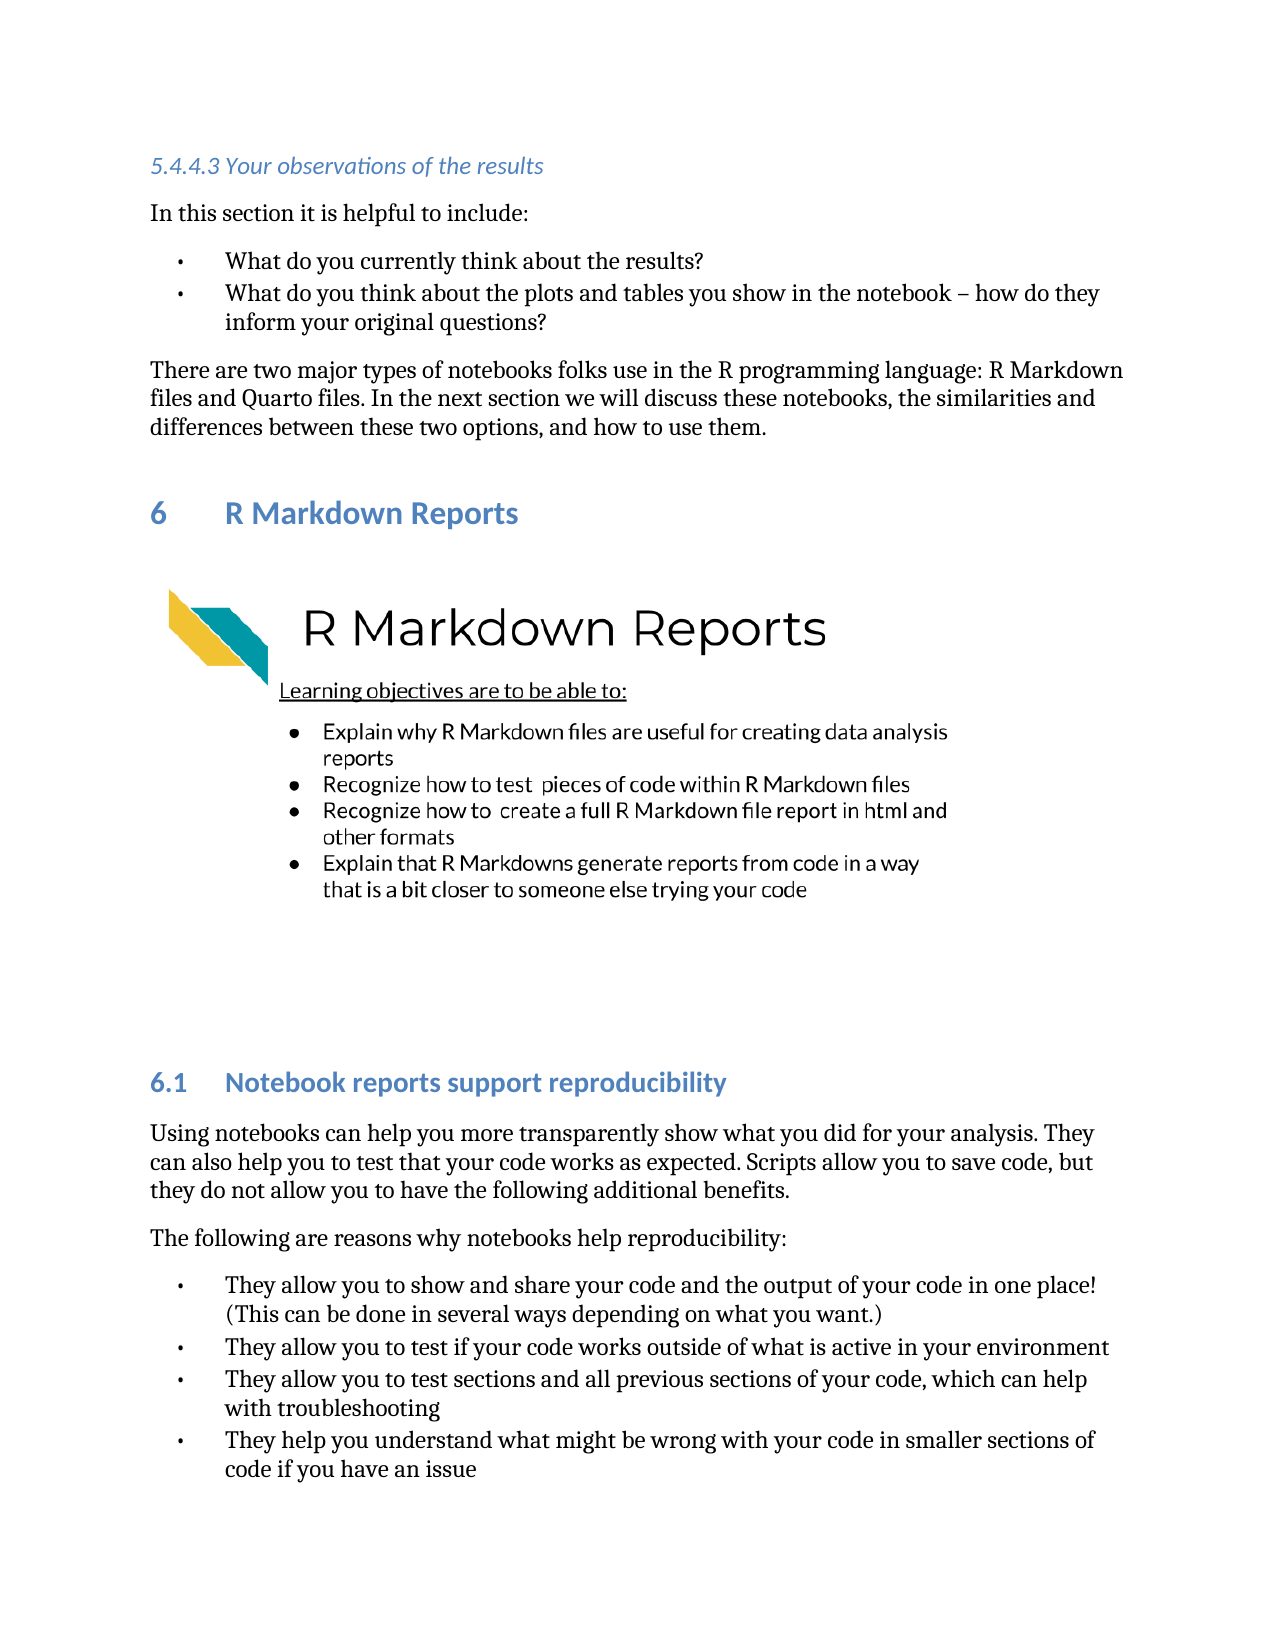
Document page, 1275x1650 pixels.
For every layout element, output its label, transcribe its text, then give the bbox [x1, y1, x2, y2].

list What do you currently think about the results? [175, 247, 1125, 276]
list They allow you to test if your code works outside of what is active in your environment [175, 1332, 1125, 1361]
text Using notebooks can help you more transparently show what you did for your analysis. They can also help you to test that your code works as expected. Scripts allow you to save code, but they do not allow you to have the following additional benefits. [150, 1119, 1125, 1205]
text There are two major types of notebooks folks use in the R programming language: R Markdown files and Quarto files. In the next section we will discuss these notebooks, the similarities and differences between these two options, and how to use them. [150, 356, 1125, 442]
list What do you think about the plots and tables you show in the notebook – how do they inform your original questions? [175, 279, 1125, 337]
text The following are reasons why notebooks help reproducibility: [150, 1224, 1125, 1252]
list They allow you to test sections and all previous sections of your code, which can help with troubleshooting [175, 1365, 1125, 1422]
text In this section it is helpful to include: [150, 199, 1125, 228]
subtitle 6.1 Notebook reports support reproducibility [150, 1064, 1125, 1100]
subtitle 6 R Markdown Reports [150, 492, 1125, 532]
subtitle 5.4.4.3 Your observations of the results [150, 150, 1125, 181]
list They allow you to show and share your code and the output of your code in one place! (This can be done in several ways depending on what you want.) [175, 1271, 1125, 1329]
picture [168, 551, 1044, 1044]
list They help you understand what might be wrong with your code in smaller sections of code if you have an issue [175, 1426, 1125, 1484]
